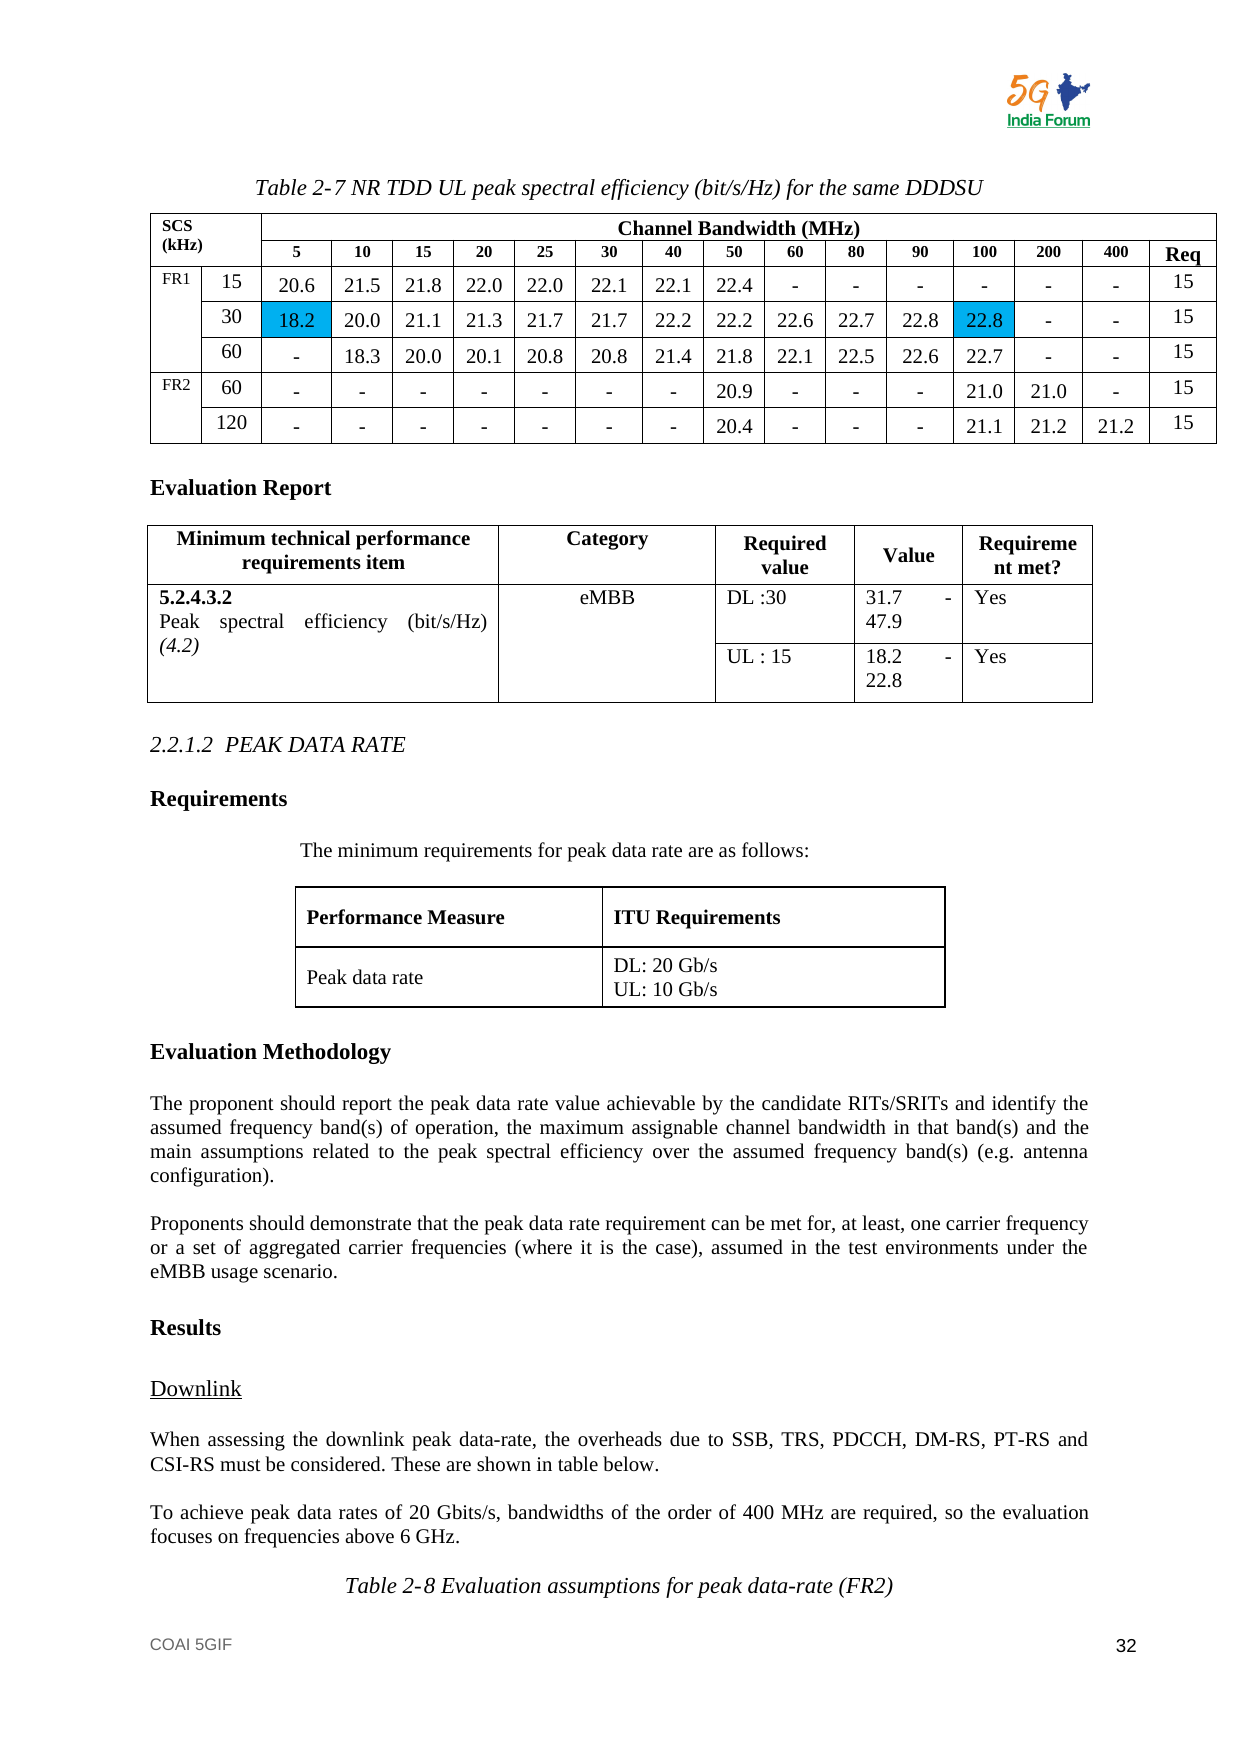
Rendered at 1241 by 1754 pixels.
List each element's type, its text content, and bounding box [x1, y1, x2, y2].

table_cell 22.4 [704, 267, 764, 301]
table_cell eMBB [499, 585, 715, 702]
text To achieve peak data rates of 20 Gbits/s, bandwidths of the order of 400 MHz are required, so the evaluation focuses on frequencies above 6 GHz. [150, 1499, 1090, 1548]
table_cell - [1015, 302, 1082, 337]
table_cell 21.8 [704, 338, 764, 372]
table_cell 60 [765, 241, 825, 266]
table_cell 15 [1150, 338, 1216, 372]
table_cell 22.2 [643, 302, 703, 337]
table_cell 22.6 [765, 302, 825, 337]
table_cell 22.6 [887, 338, 953, 372]
table_cell 22.1 [576, 267, 642, 301]
text Results [150, 1314, 1090, 1340]
table_cell - [1083, 267, 1149, 301]
text The minimum requirements for peak data rate are as follows: [300, 838, 1090, 862]
table_cell - [454, 373, 514, 407]
table_header Channel Bandwidth (MHz) [262, 214, 1216, 239]
table_cell 30 [202, 302, 261, 337]
text 2.2.1.2 PEAK DATA RATE [150, 731, 1090, 757]
table_cell - [1083, 338, 1149, 372]
table_cell 90 [887, 241, 953, 266]
table_cell 5 [262, 241, 331, 266]
table_cell - [393, 408, 453, 443]
table_cell 20 [454, 241, 514, 266]
table_cell 60 [202, 338, 261, 372]
table_cell 20.1 [454, 338, 514, 372]
table_cell 15 [202, 267, 261, 301]
table_cell 40 [643, 241, 703, 266]
table_cell 21.0 [954, 373, 1014, 407]
table_cell 20.9 [704, 373, 764, 407]
table_cell 21.1 [393, 302, 453, 337]
table_cell - [576, 408, 642, 443]
table_cell - [765, 408, 825, 443]
table_cell - [765, 373, 825, 407]
table_cell 18.2 - 22.8 [855, 644, 962, 702]
table_cell - [887, 267, 953, 301]
table_cell 25 [515, 241, 575, 266]
table_cell 100 [954, 241, 1014, 266]
table_cell - [826, 408, 886, 443]
table_header Performance Measure [296, 888, 602, 946]
table_cell Req [1150, 241, 1216, 266]
table_cell - [332, 373, 392, 407]
table_cell - [1083, 302, 1149, 337]
table_cell 5.2.4.3.2 Peak spectral efficiency (bit/s/Hz) (4.2) [148, 585, 498, 702]
table_cell Yes [963, 585, 1092, 643]
table_cell - [887, 408, 953, 443]
table_cell 120 [202, 408, 261, 443]
table_cell 21.2 [1015, 408, 1082, 443]
table_cell - [643, 373, 703, 407]
table_cell 18.2 [262, 302, 331, 337]
picture [1007, 73, 1091, 128]
table_cell 18.3 [332, 338, 392, 372]
table_cell 22.8 [887, 302, 953, 337]
text Evaluation Methodology [150, 1038, 1090, 1064]
table_header Required value [716, 526, 854, 584]
table_header ITU Requirements [603, 888, 944, 946]
table_header Requirement met? [963, 526, 1092, 584]
table_cell 60 [202, 373, 261, 407]
table_cell - [515, 408, 575, 443]
table_cell 22.7 [954, 338, 1014, 372]
table_header Category [499, 526, 715, 584]
table_header Value [855, 526, 962, 584]
table_cell - [262, 373, 331, 407]
table_cell 400 [1083, 241, 1149, 266]
table_cell 20.4 [704, 408, 764, 443]
table_cell 22.5 [826, 338, 886, 372]
table_cell - [454, 408, 514, 443]
table_cell 20.8 [576, 338, 642, 372]
table_cell - [515, 373, 575, 407]
table_cell 21.2 [1083, 408, 1149, 443]
table_cell 22.1 [643, 267, 703, 301]
table_cell - [262, 338, 331, 372]
table_cell 21.0 [1015, 373, 1082, 407]
table_cell Peak data rate [296, 948, 602, 1006]
table_cell 80 [826, 241, 886, 266]
table_cell - [826, 267, 886, 301]
table_cell 22.0 [454, 267, 514, 301]
table_cell - [826, 373, 886, 407]
table_cell Yes [963, 644, 1092, 702]
table_cell - [765, 267, 825, 301]
text When assessing the downlink peak data-rate, the overheads due to SSB, TRS, PDCCH, DM-RS, PT-RS and CSI-RS must be considered. These are shown in table below. [150, 1427, 1090, 1476]
table_cell UL : 15 [716, 644, 854, 702]
table_cell - [1083, 373, 1149, 407]
table_cell 15 [1150, 408, 1216, 443]
text Proponents should demonstrate that the peak data rate requirement can be met for, at least, one carrier frequency or a set of aggregated carrier frequencies (where it is the case), assumed in the test environments under the eMBB usage scenario. [150, 1211, 1090, 1283]
table_cell 15 [1150, 267, 1216, 301]
table_cell 15 [1150, 373, 1216, 407]
table_cell - [576, 373, 642, 407]
table_cell 22.8 [954, 302, 1014, 337]
table_cell FR2 [151, 373, 201, 443]
table_cell 31.7 - 47.9 [855, 585, 962, 643]
table_cell 30 [576, 241, 642, 266]
table_cell 22.1 [765, 338, 825, 372]
table_cell 15 [393, 241, 453, 266]
table_cell 22.0 [515, 267, 575, 301]
table_cell 21.7 [515, 302, 575, 337]
table_cell 21.1 [954, 408, 1014, 443]
table_cell 22.2 [704, 302, 764, 337]
text Evaluation Report [150, 474, 1090, 501]
table_cell - [1015, 267, 1082, 301]
text Requirements [150, 786, 1090, 812]
table_cell - [954, 267, 1014, 301]
table_header Minimum technical performance requirements item [148, 526, 498, 584]
table_cell - [1015, 338, 1082, 372]
table_cell - [643, 408, 703, 443]
table_cell - [262, 408, 331, 443]
table_cell 21.4 [643, 338, 703, 372]
table_cell 200 [1015, 241, 1082, 266]
table_cell 20.0 [332, 302, 392, 337]
table_cell 21.7 [576, 302, 642, 337]
table_cell 20.8 [515, 338, 575, 372]
text Downlink [150, 1375, 1090, 1401]
table_cell 15 [1150, 302, 1216, 337]
table_cell DL :30 [716, 585, 854, 643]
table_cell 20.6 [262, 267, 331, 301]
table_cell 50 [704, 241, 764, 266]
text The proponent should report the peak data rate value achievable by the candidate RITs/SRITs and identify the assumed frequency band(s) of operation, the maximum assignable channel bandwidth in that band(s) and the main assumptions related to the peak spectral efficiency over the assumed frequency band(s) (e.g. antenna configuration). [150, 1091, 1090, 1187]
table_header SCS (kHz) [151, 214, 261, 266]
table_cell 20.0 [393, 338, 453, 372]
table_cell 21.8 [393, 267, 453, 301]
table_cell 21.5 [332, 267, 392, 301]
table_cell - [393, 373, 453, 407]
table_cell 22.7 [826, 302, 886, 337]
table_cell 21.3 [454, 302, 514, 337]
table_cell 10 [332, 241, 392, 266]
table_cell - [887, 373, 953, 407]
table_cell DL: 20 Gb/s UL: 10 Gb/s [603, 948, 944, 1006]
table_cell - [332, 408, 392, 443]
table_cell FR1 [151, 267, 201, 372]
